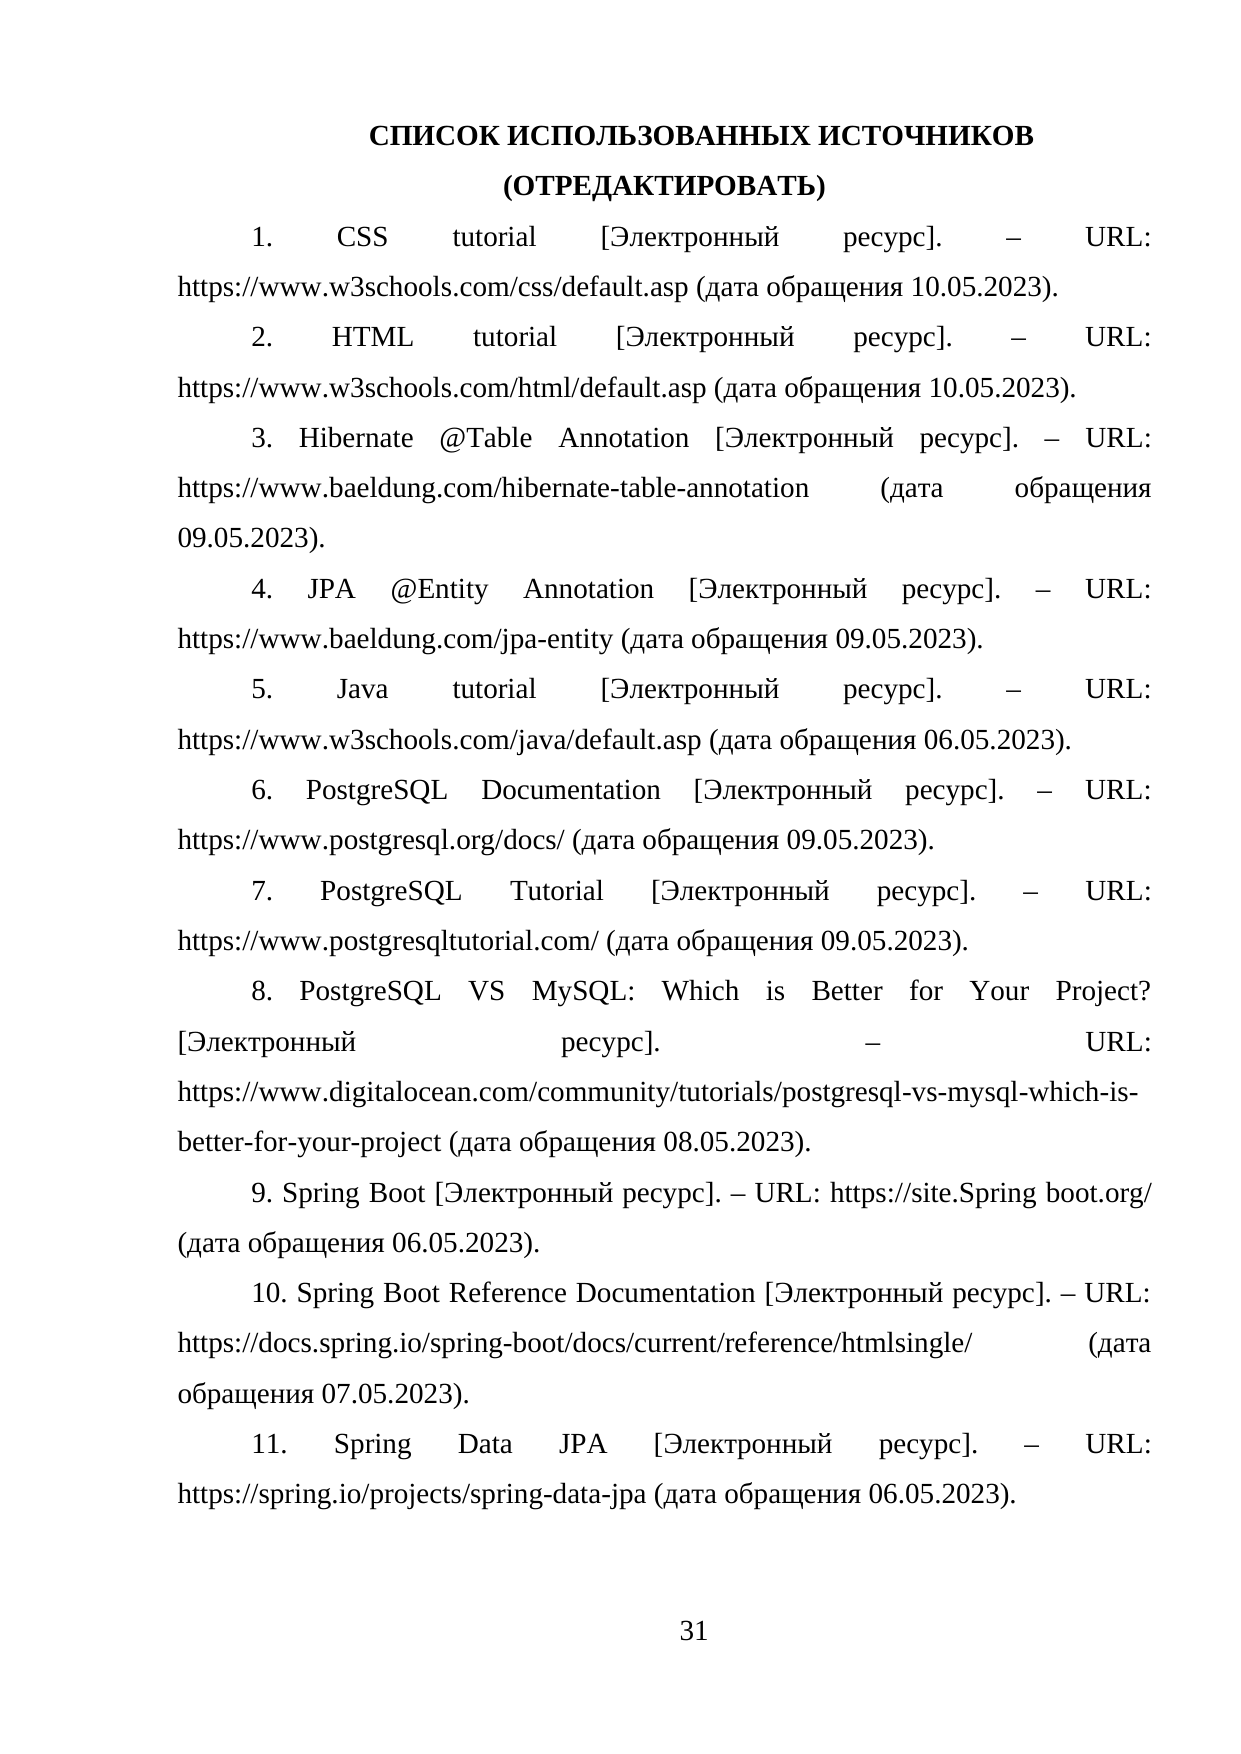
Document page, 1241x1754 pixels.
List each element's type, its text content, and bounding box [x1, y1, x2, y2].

text 9. Spring Boot [Электронный ресурс]. – URL: https://site.Spring boot.org/ (дата обращения 06.05.2023). [177, 1175, 1152, 1258]
text 11. Spring Data JPA [Электронный ресурс]. – URL: https://spring.io/projects/spring-data-jpa (дата обращения 06.05.2023). [177, 1426, 1152, 1510]
text 7. PostgreSQL Tutorial [Электронный ресурс]. – URL: https://www.postgresqltutorial.com/ (дата обращения 09.05.2023). [177, 873, 1152, 957]
text 10. Spring Boot Reference Documentation [Электронный ресурс]. – URL: https://docs.spring.io/spring-boot/docs/current/reference/htmlsingle/ (дата обращения 07.05.2023). [177, 1275, 1152, 1409]
text 8. PostgreSQL VS MySQL: Which is Better for Your Project? [Электронный ресурс]. – URL: https://www.digitalocean.com/community/tutorials/postgresql-vs-mysql-which-is-better-for-your-project (дата обращения 08.05.2023). [177, 973, 1152, 1158]
text 2. HTML tutorial [Электронный ресурс]. – URL: https://www.w3schools.com/html/default.asp (дата обращения 10.05.2023). [177, 319, 1152, 403]
text 1. CSS tutorial [Электронный ресурс]. – URL: https://www.w3schools.com/css/default.asp (дата обращения 10.05.2023). [177, 219, 1152, 303]
text 3. Hibernate @Table Annotation [Электронный ресурс]. – URL: https://www.baeldung.com/hibernate-table-annotation (дата обращения 09.05.2023). [177, 420, 1152, 554]
text 4. JPA @Entity Annotation [Электронный ресурс]. – URL: https://www.baeldung.com/jpa-entity (дата обращения 09.05.2023). [177, 571, 1152, 655]
text 5. Java tutorial [Электронный ресурс]. – URL: https://www.w3schools.com/java/default.asp (дата обращения 06.05.2023). [177, 672, 1152, 755]
text СПИСОК ИСПОЛЬЗОВАННЫХ ИСТОЧНИКОВ (ОТРЕДАКТИРОВАТЬ) [177, 118, 1152, 202]
text 6. PostgreSQL Documentation [Электронный ресурс]. – URL: https://www.postgresql.org/docs/ (дата обращения 09.05.2023). [177, 772, 1152, 856]
